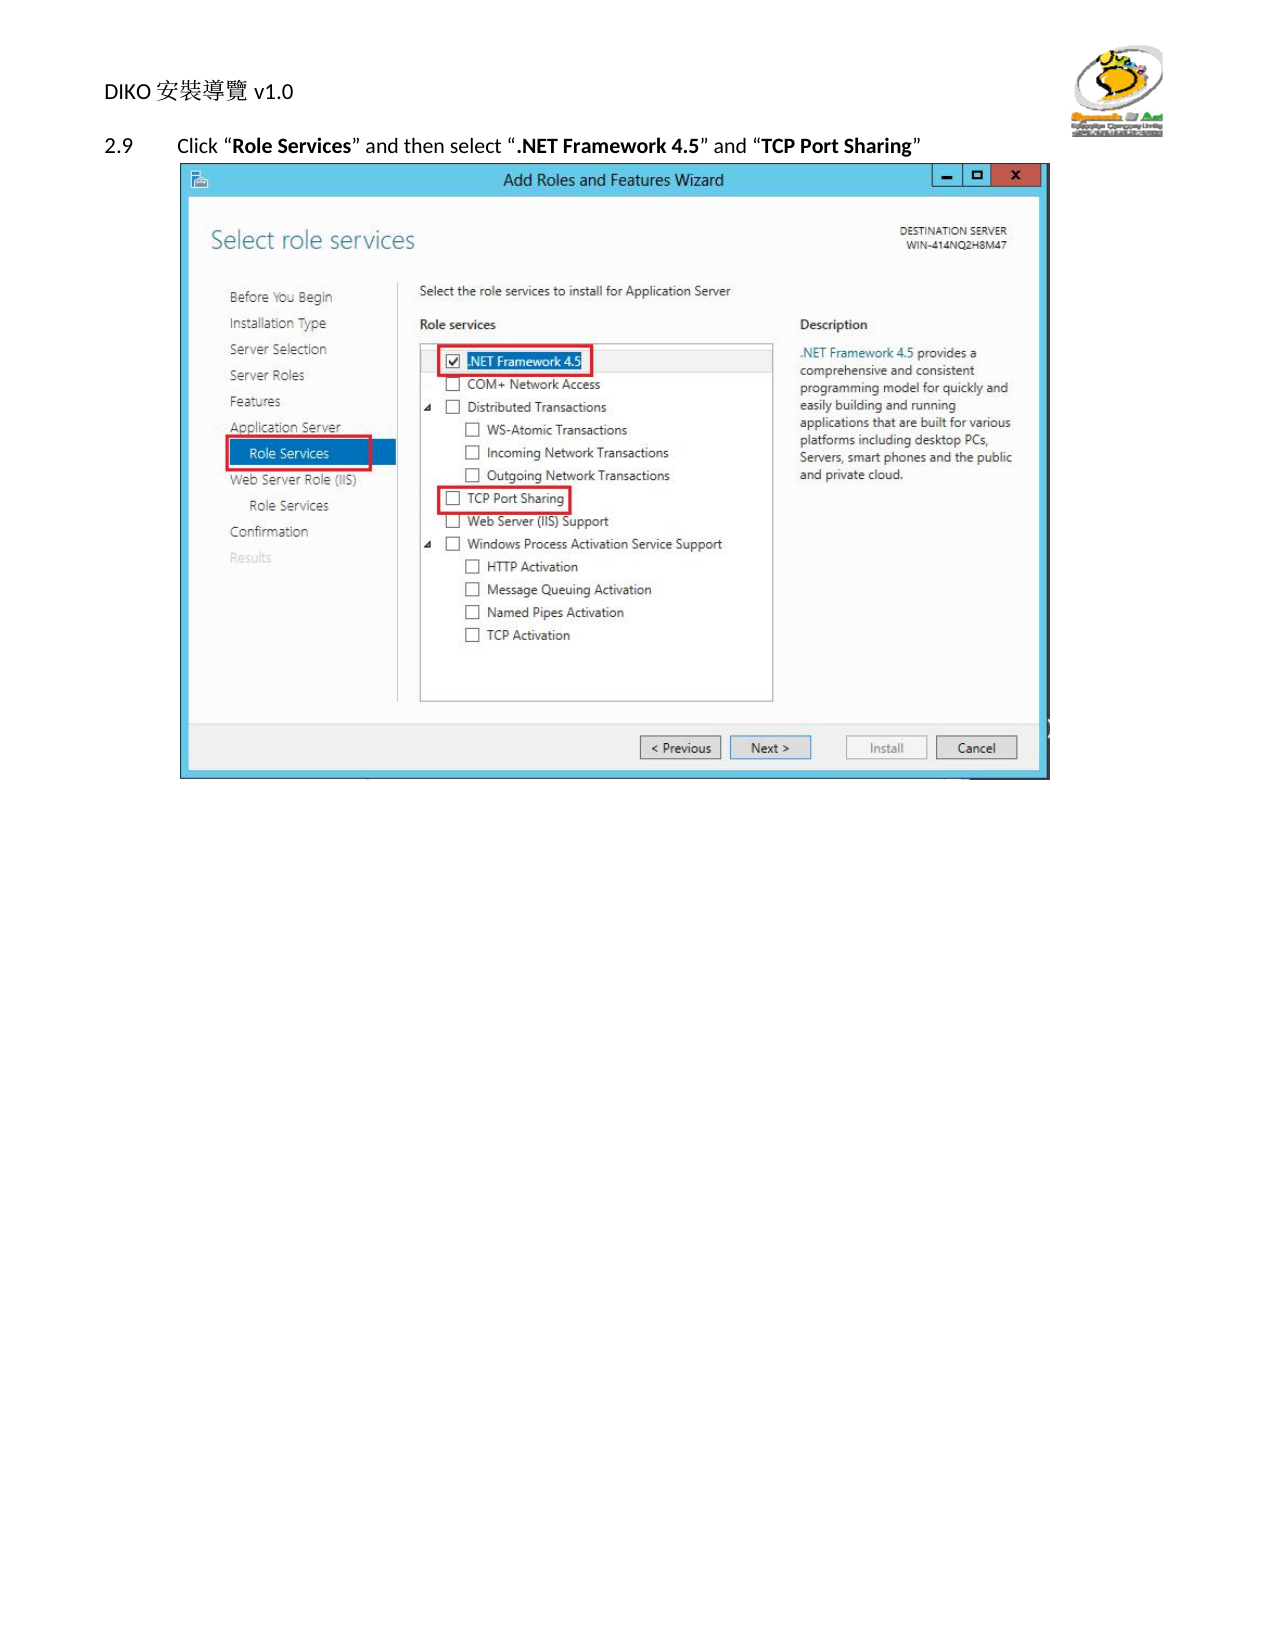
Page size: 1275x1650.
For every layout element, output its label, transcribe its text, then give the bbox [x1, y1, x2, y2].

picture [1068, 42, 1163, 137]
text DIKO 安裝導覽 v1.0 [104, 73, 1125, 106]
picture [180, 163, 1050, 780]
text 2.9 Click “Role Services” and then select “.NET Framework 4.5” and “TCP Port Sharing” [104, 131, 1125, 159]
